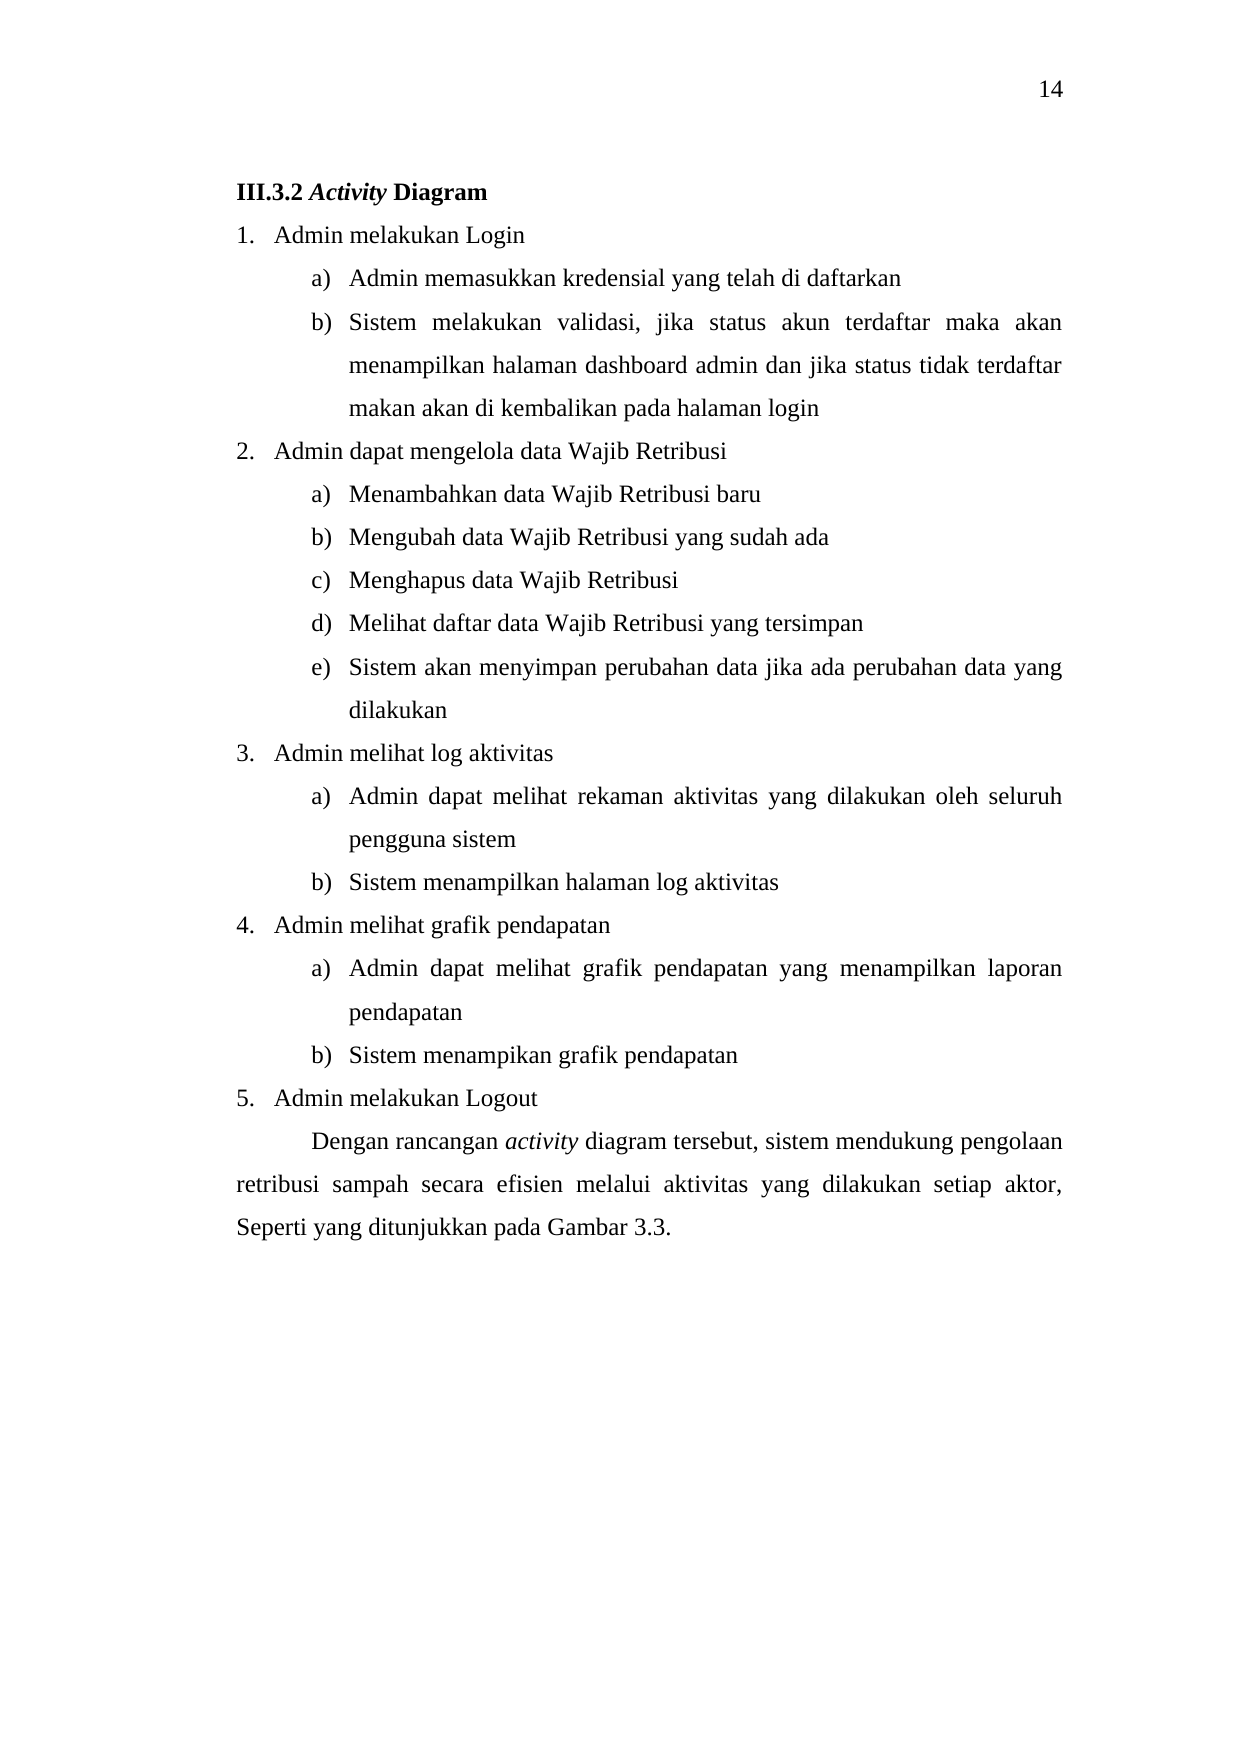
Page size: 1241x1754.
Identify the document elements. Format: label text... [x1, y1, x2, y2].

list Sistem menampikan grafik pendapatan [311, 1040, 1063, 1068]
list Admin melakukan Logout [236, 1083, 1063, 1112]
list Admin melihat grafik pendapatan [236, 910, 1063, 939]
list Admin dapat melihat rekaman aktivitas yang dilakukan oleh seluruh pengguna sistem [311, 781, 1063, 853]
subtitle Activity Diagram [236, 177, 1063, 206]
list Admin dapat melihat grafik pendapatan yang menampilkan laporan pendapatan [311, 953, 1063, 1025]
list Sistem akan menyimpan perubahan data jika ada perubahan data yang dilakukan [311, 652, 1063, 723]
list Admin melakukan Login [236, 220, 1063, 249]
list Menambahkan data Wajib Retribusi baru [311, 479, 1063, 508]
list Sistem menampilkan halaman log aktivitas [311, 867, 1063, 896]
list Dengan rancangan activity diagram tersebut, sistem mendukung pengolaan retribusi sampah secara efisien melalui aktivitas yang dilakukan setiap aktor, Seperti yang ditunjukkan pada Gambar 3.3. [236, 1126, 1063, 1241]
list Admin melihat log aktivitas [236, 738, 1063, 767]
list Admin dapat mengelola data Wajib Retribusi [236, 436, 1063, 465]
list Mengubah data Wajib Retribusi yang sudah ada [311, 522, 1063, 551]
list Admin memasukkan kredensial yang telah di daftarkan [311, 263, 1063, 292]
list Melihat daftar data Wajib Retribusi yang tersimpan [311, 608, 1063, 637]
list Menghapus data Wajib Retribusi [311, 565, 1063, 594]
list Sistem melakukan validasi, jika status akun terdaftar maka akan menampilkan halaman dashboard admin dan jika status tidak terdaftar makan akan di kembalikan pada halaman login [311, 307, 1063, 422]
